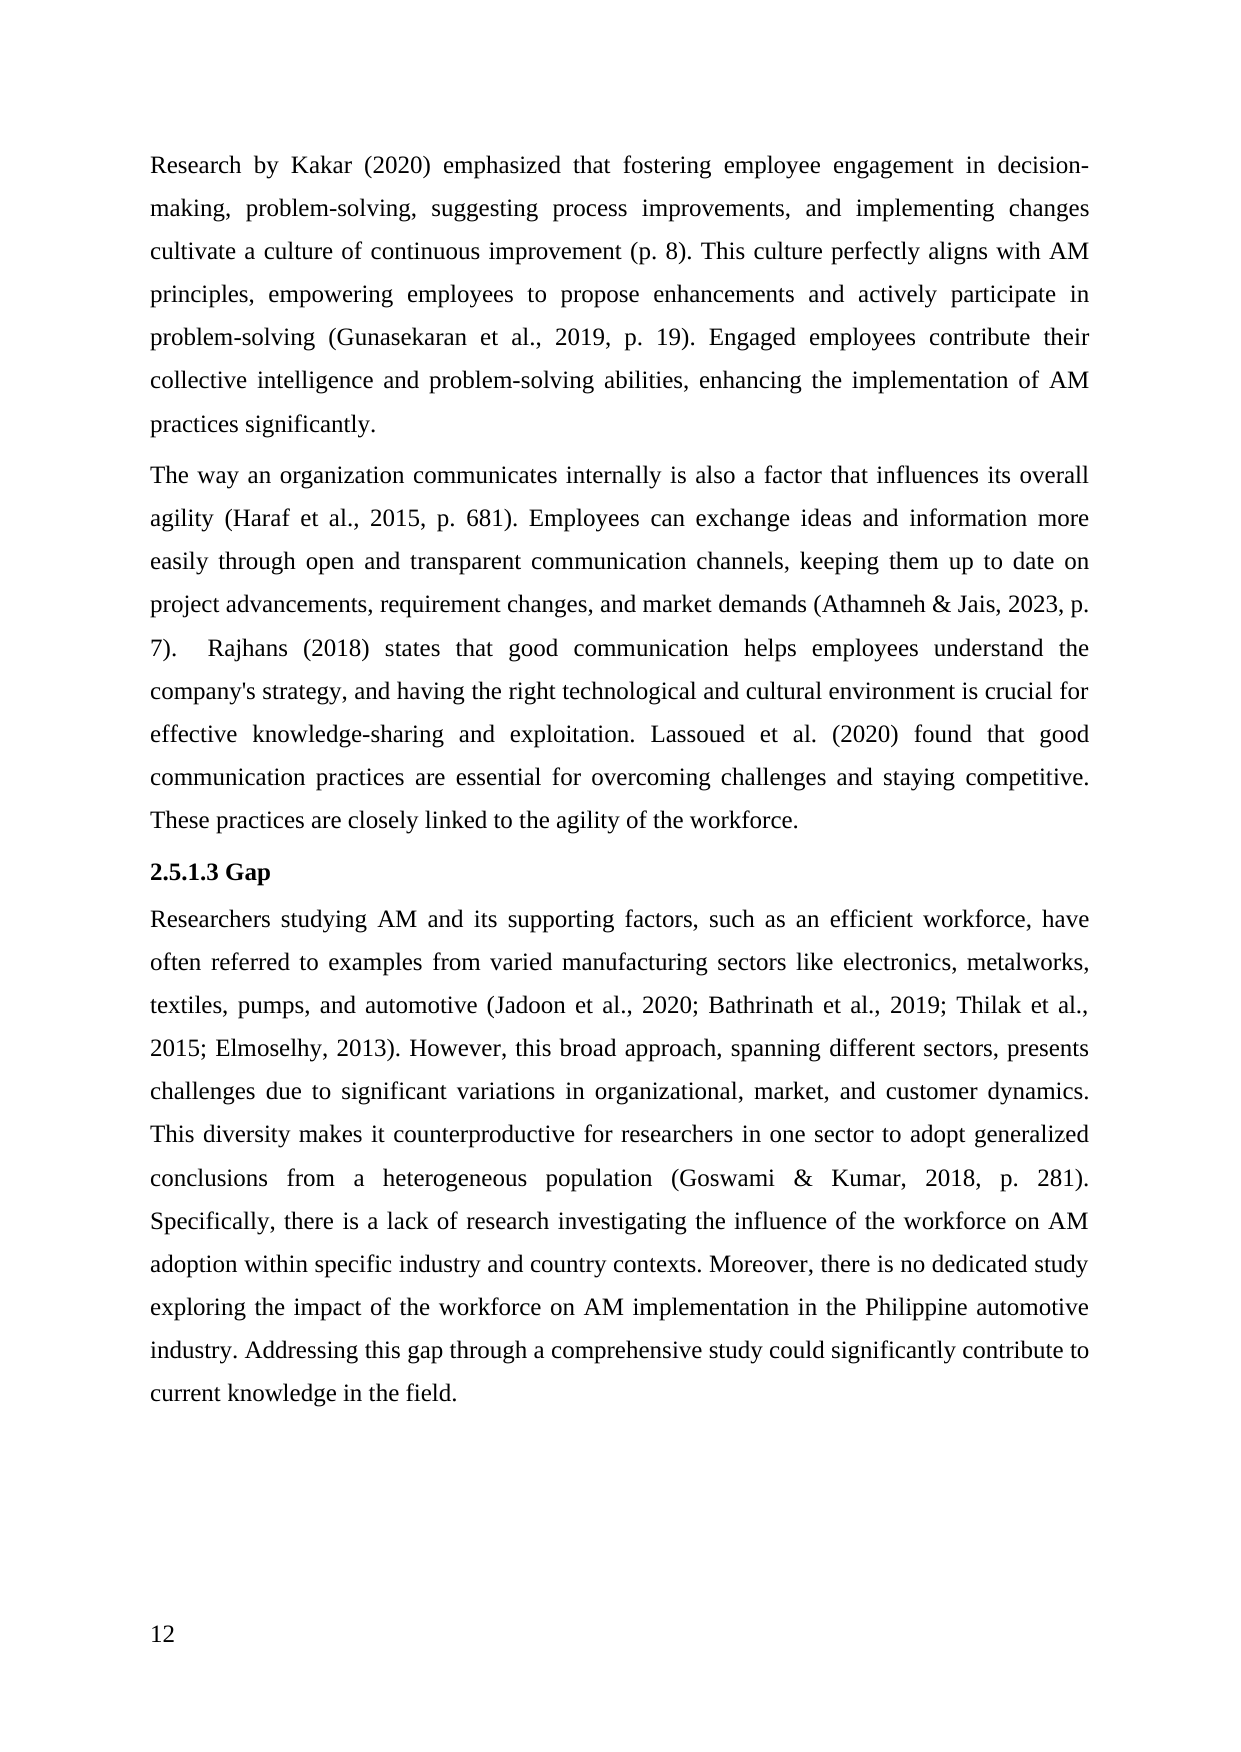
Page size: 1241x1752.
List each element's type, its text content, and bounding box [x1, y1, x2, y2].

text The way an organization communicates internally is also a factor that influences its overall agility (Haraf et al., 2015, p. 681). Employees can exchange ideas and information more easily through open and transparent communication channels, keeping them up to date on project advancements, requirement changes, and market demands (Athamneh & Jais, 2023, p. 7). Rajhans (2018) states that good communication helps employees understand the company's strategy, and having the right technological and cultural environment is crucial for effective knowledge-sharing and exploitation. Lassoued et al. (2020) found that good communication practices are essential for overcoming challenges and staying competitive. These practices are closely linked to the agility of the workforce. [150, 460, 1090, 834]
text Researchers studying AM and its supporting factors, such as an efficient workforce, have often referred to examples from varied manufacturing sectors like electronics, metalworks, textiles, pumps, and automotive (Jadoon et al., 2020; Bathrinath et al., 2019; Thilak et al., 2015; Elmoselhy, 2013). However, this broad approach, spanning different sectors, presents challenges due to significant variations in organizational, market, and customer dynamics. This diversity makes it counterproductive for researchers in one sector to adopt generalized conclusions from a heterogeneous population (Goswami & Kumar, 2018, p. 281). Specifically, there is a lack of research investigating the influence of the workforce on AM adoption within specific industry and country contexts. Moreover, there is no dedicated study exploring the impact of the workforce on AM implementation in the Philippine automotive industry. Addressing this gap through a comprehensive study could significantly contribute to current knowledge in the field. [150, 904, 1090, 1407]
subtitle 2.5.1.3 Gap [150, 857, 1090, 885]
text Research by Kakar (2020) emphasized that fostering employee engagement in decision-making, problem-solving, suggesting process improvements, and implementing changes cultivate a culture of continuous improvement (p. 8). This culture perfectly aligns with AM principles, empowering employees to propose enhancements and actively participate in problem-solving (Gunasekaran et al., 2019, p. 19). Engaged employees contribute their collective intelligence and problem-solving abilities, enhancing the implementation of AM practices significantly. [150, 150, 1090, 437]
